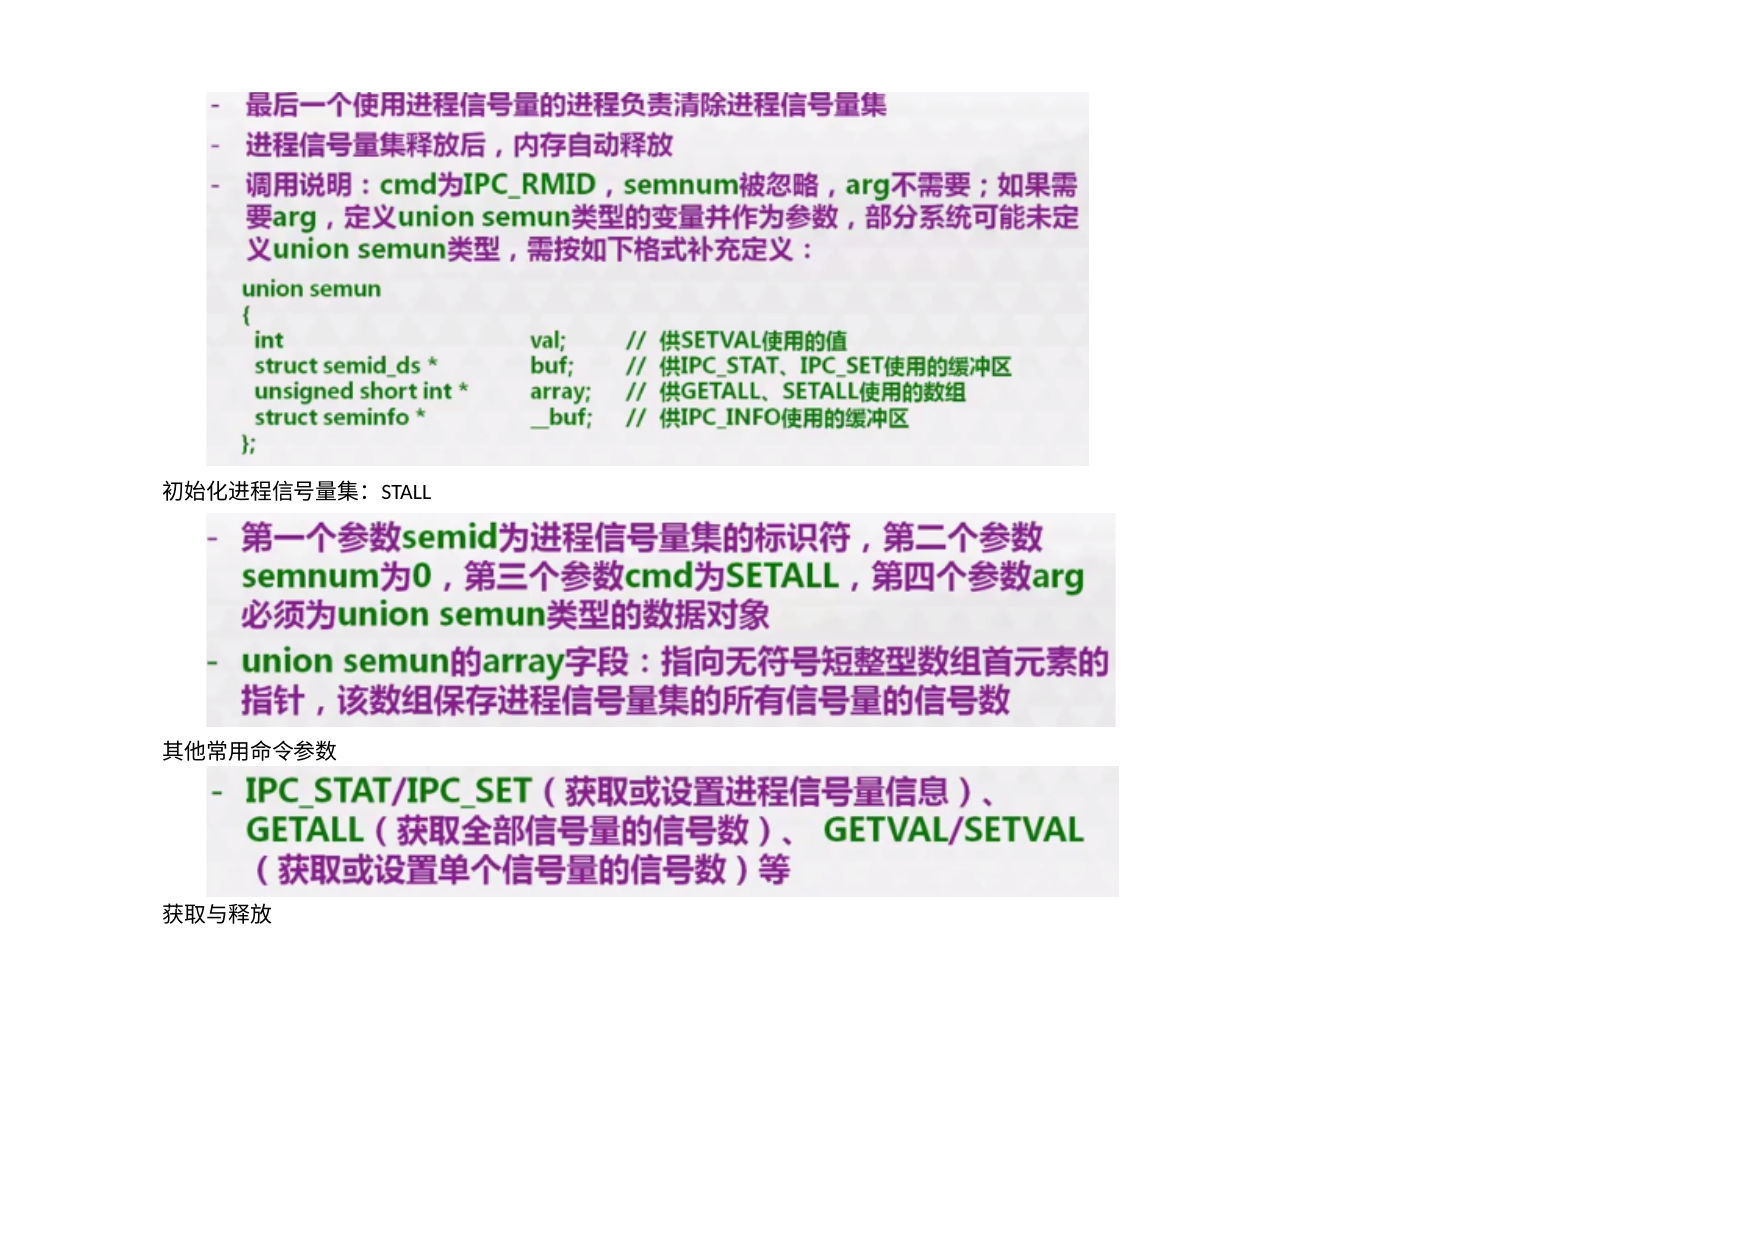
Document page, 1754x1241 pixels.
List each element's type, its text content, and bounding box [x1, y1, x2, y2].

text 获取与释放 [75, 896, 1679, 929]
picture [206, 766, 1119, 897]
picture [206, 513, 1116, 727]
picture [206, 92, 1089, 466]
text 其他常用命令参数 [75, 734, 1679, 766]
text 初始化进程信号量集：STALL [75, 474, 1679, 506]
